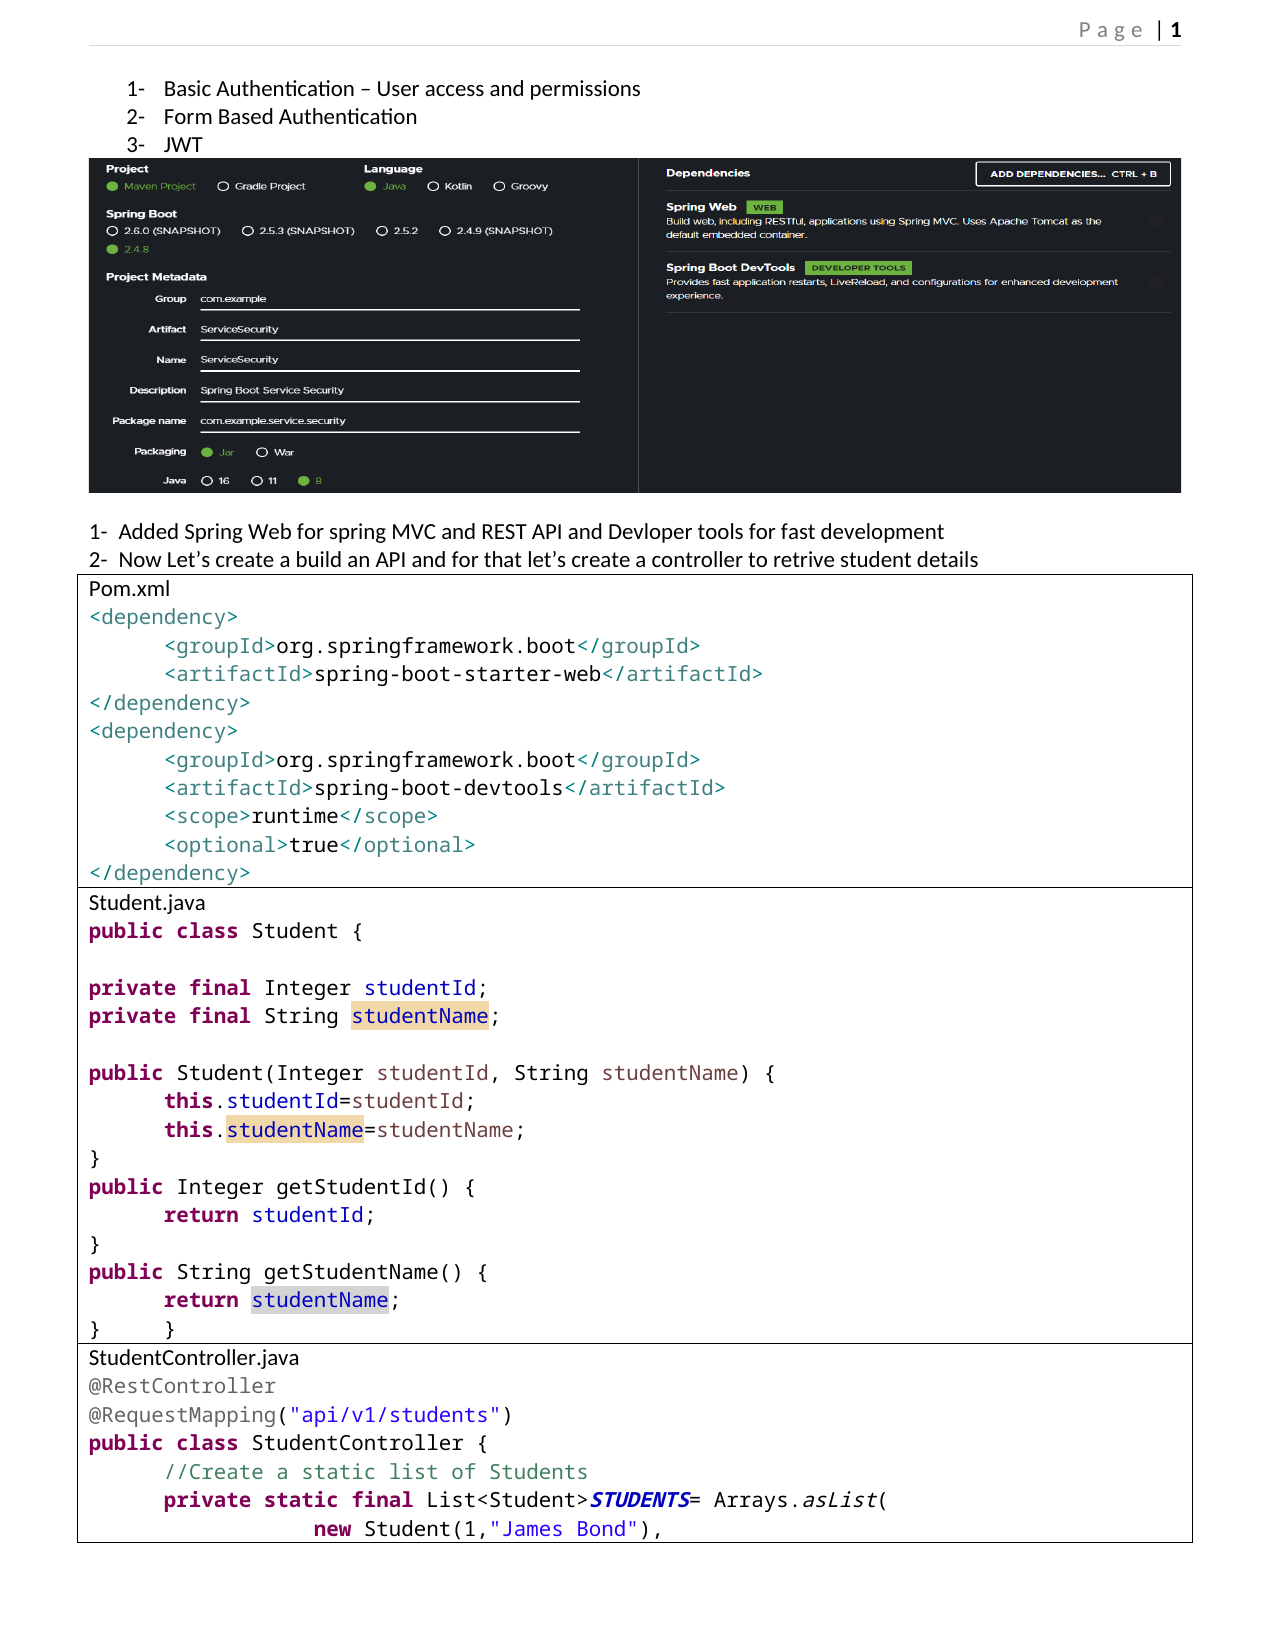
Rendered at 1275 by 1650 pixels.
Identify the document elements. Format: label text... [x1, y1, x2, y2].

picture [88, 158, 1182, 493]
list Added Spring Web for spring MVC and REST API and Devloper tools for fast development [89, 517, 1181, 545]
list JWT [126, 130, 1181, 158]
list Basic Authentication – User access and permissions [126, 74, 1181, 102]
list Form Based Authentication [126, 102, 1181, 130]
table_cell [78, 1344, 1192, 1542]
table_header Pom.xml <dependency> <groupId>org.springframework.boot</groupId> <artifactId>spring-boot-starter-web</artifactId> </dependency> <dependency> <groupId>org.springframework.boot</groupId> <artifactId>spring-boot-devtools</artifactId> <scope>runtime</scope> <optional>true</optional> </dependency> [78, 575, 1192, 887]
table_cell Student.java public class Student { private final Integer studentId; private final String studentName; public Student(Integer studentId, String studentName) { this.studentId=studentId; this.studentName=studentName; } public Integer getStudentId() { return studentId; } public String getStudentName() { return studentName; } } [78, 888, 1192, 1342]
list Now Let’s create a build an API and for that let’s create a controller to retrive student details [89, 545, 1181, 573]
